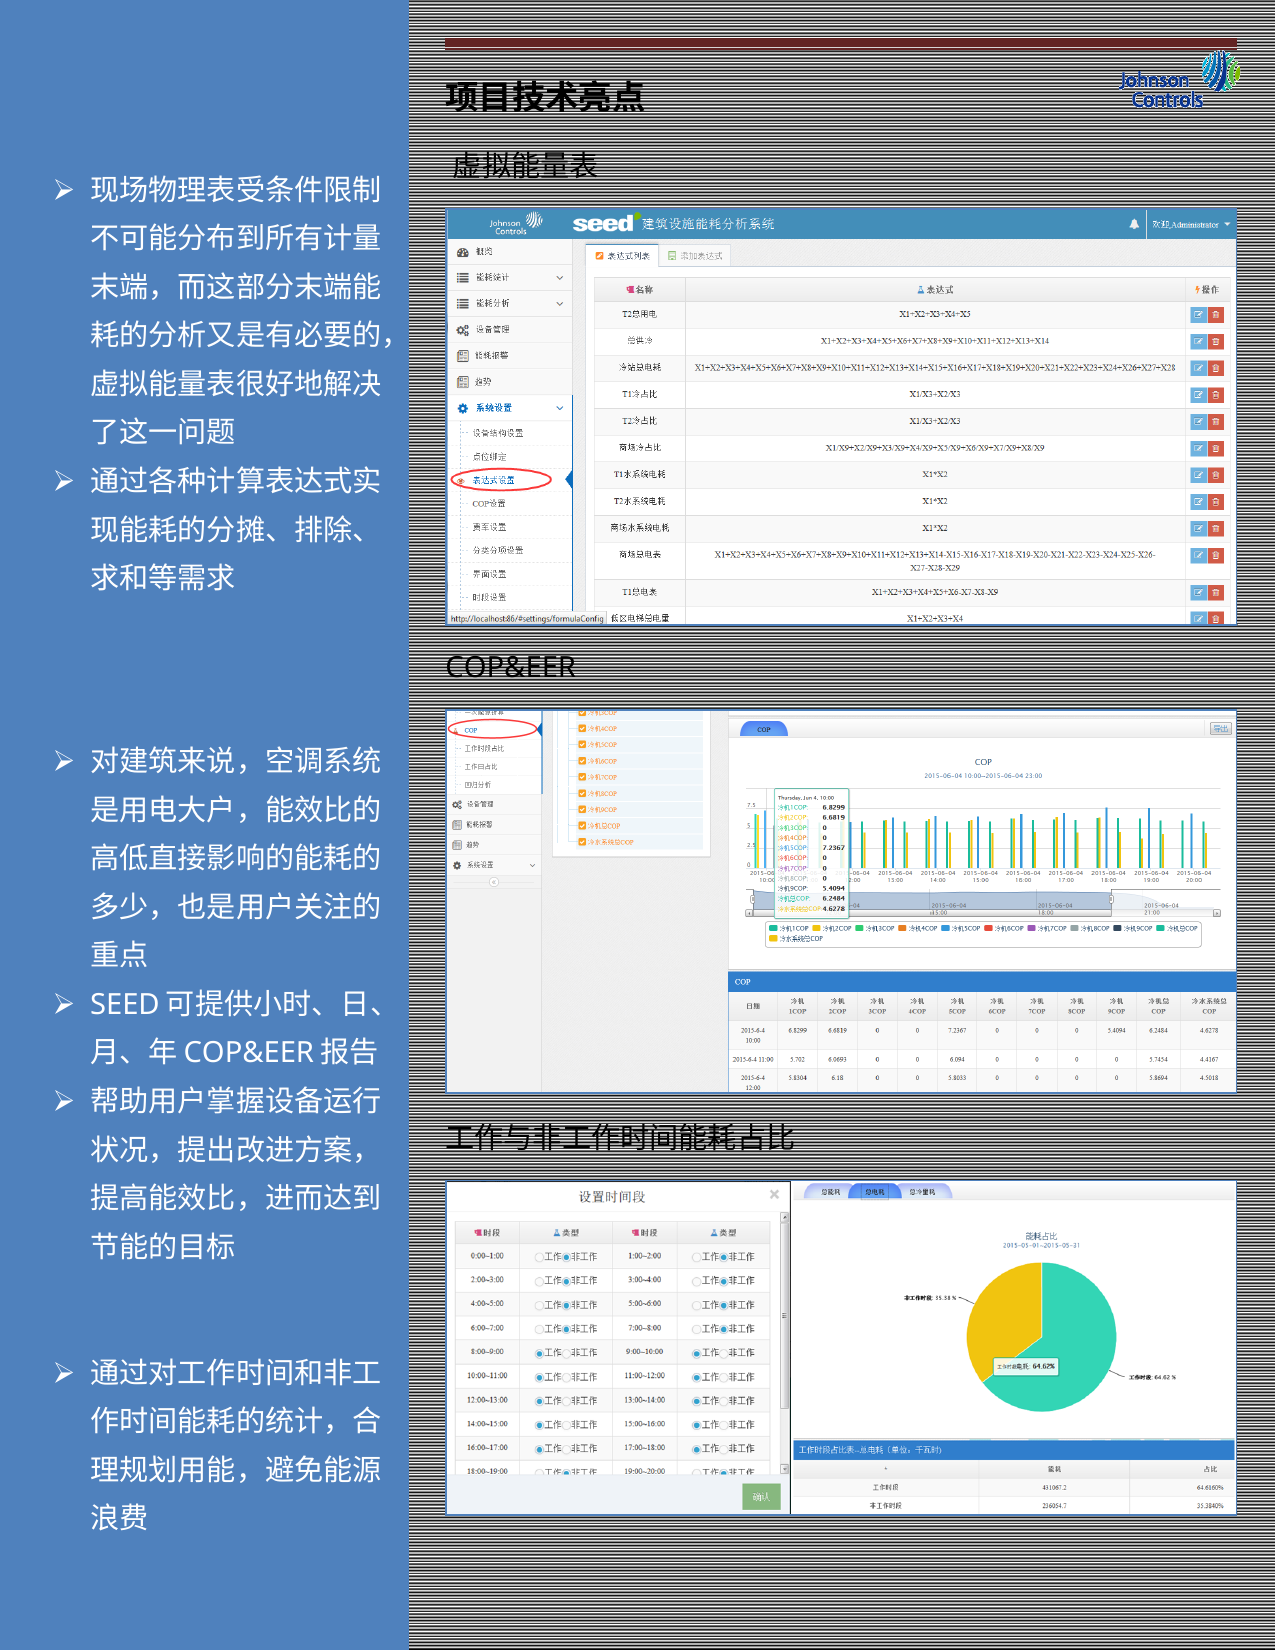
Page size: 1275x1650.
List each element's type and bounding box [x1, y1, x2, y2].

picture [409, 0, 1275, 1650]
